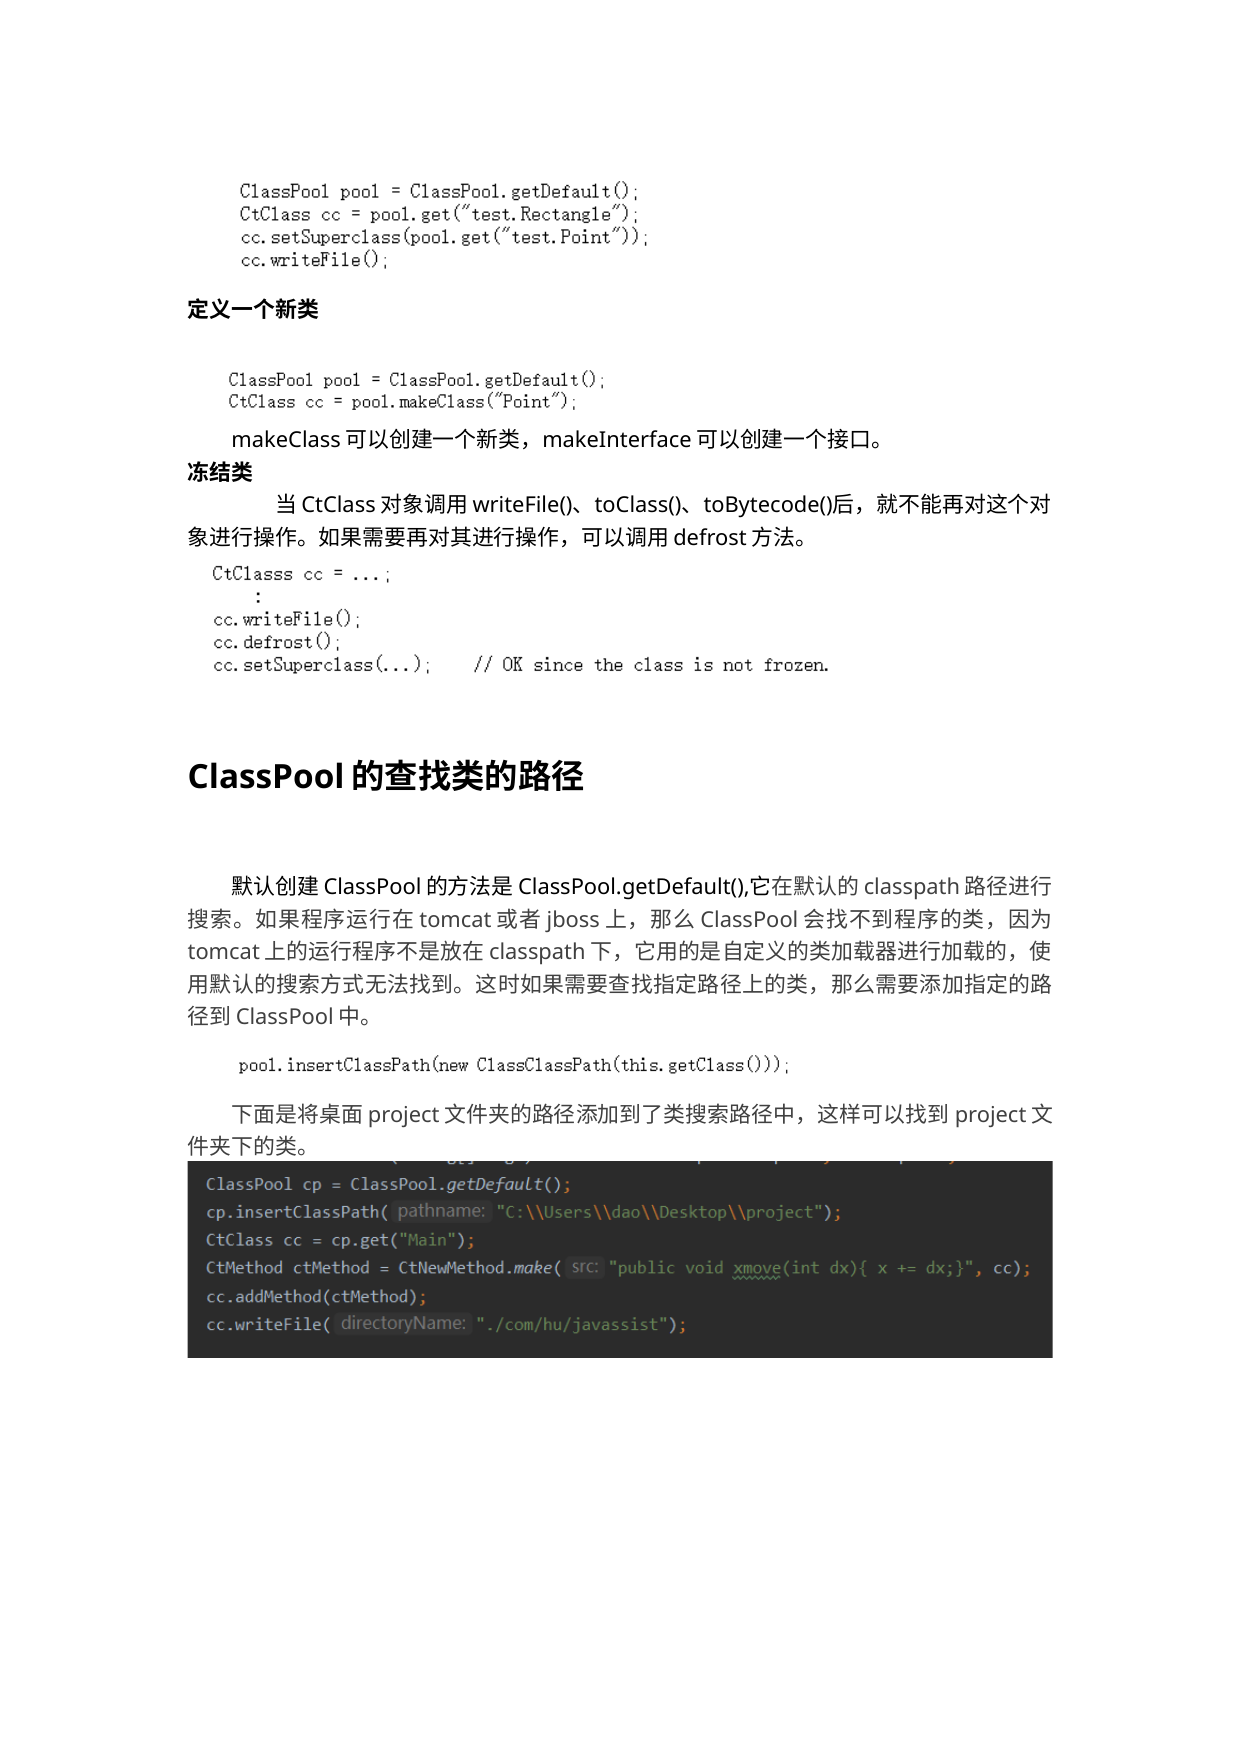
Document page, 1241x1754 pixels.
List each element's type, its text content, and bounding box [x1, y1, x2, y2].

text 默认创建ClassPool的方法是ClassPool.getDefault(),它在默认的classpath路径进行搜索。如果程序运行在tomcat或者jboss上，那么ClassPool会找不到程序的类，因为tomcat上的运行程序不是放在classpath下，它用的是自定义的类加载器进行加载的，使用默认的搜索方式无法找到。这时如果需要查找指定路径上的类，那么需要添加指定的路径到ClassPool中。 [187, 869, 1053, 1031]
text 下面是将桌面project文件夹的路径添加到了类搜索路径中，这样可以找到project文件夹下的类。 [187, 1096, 1053, 1161]
text makeClass可以创建一个新类，makeInterface可以创建一个接口。 [187, 422, 1053, 454]
text 当CtClass对象调用writeFile()、toClass()、toBytecode()后，就不能再对这个对象进行操作。如果需要再对其进行操作，可以调用defrost方法。 [187, 487, 1053, 552]
picture [187, 357, 1053, 422]
picture [187, 162, 933, 289]
text 定义一个新类 [187, 292, 1053, 324]
picture [187, 552, 1034, 690]
picture [187, 1161, 1053, 1358]
text 冻结类 [187, 454, 1053, 487]
subtitle ClassPool的查找类的路径 [187, 742, 1053, 807]
picture [187, 1031, 1053, 1093]
